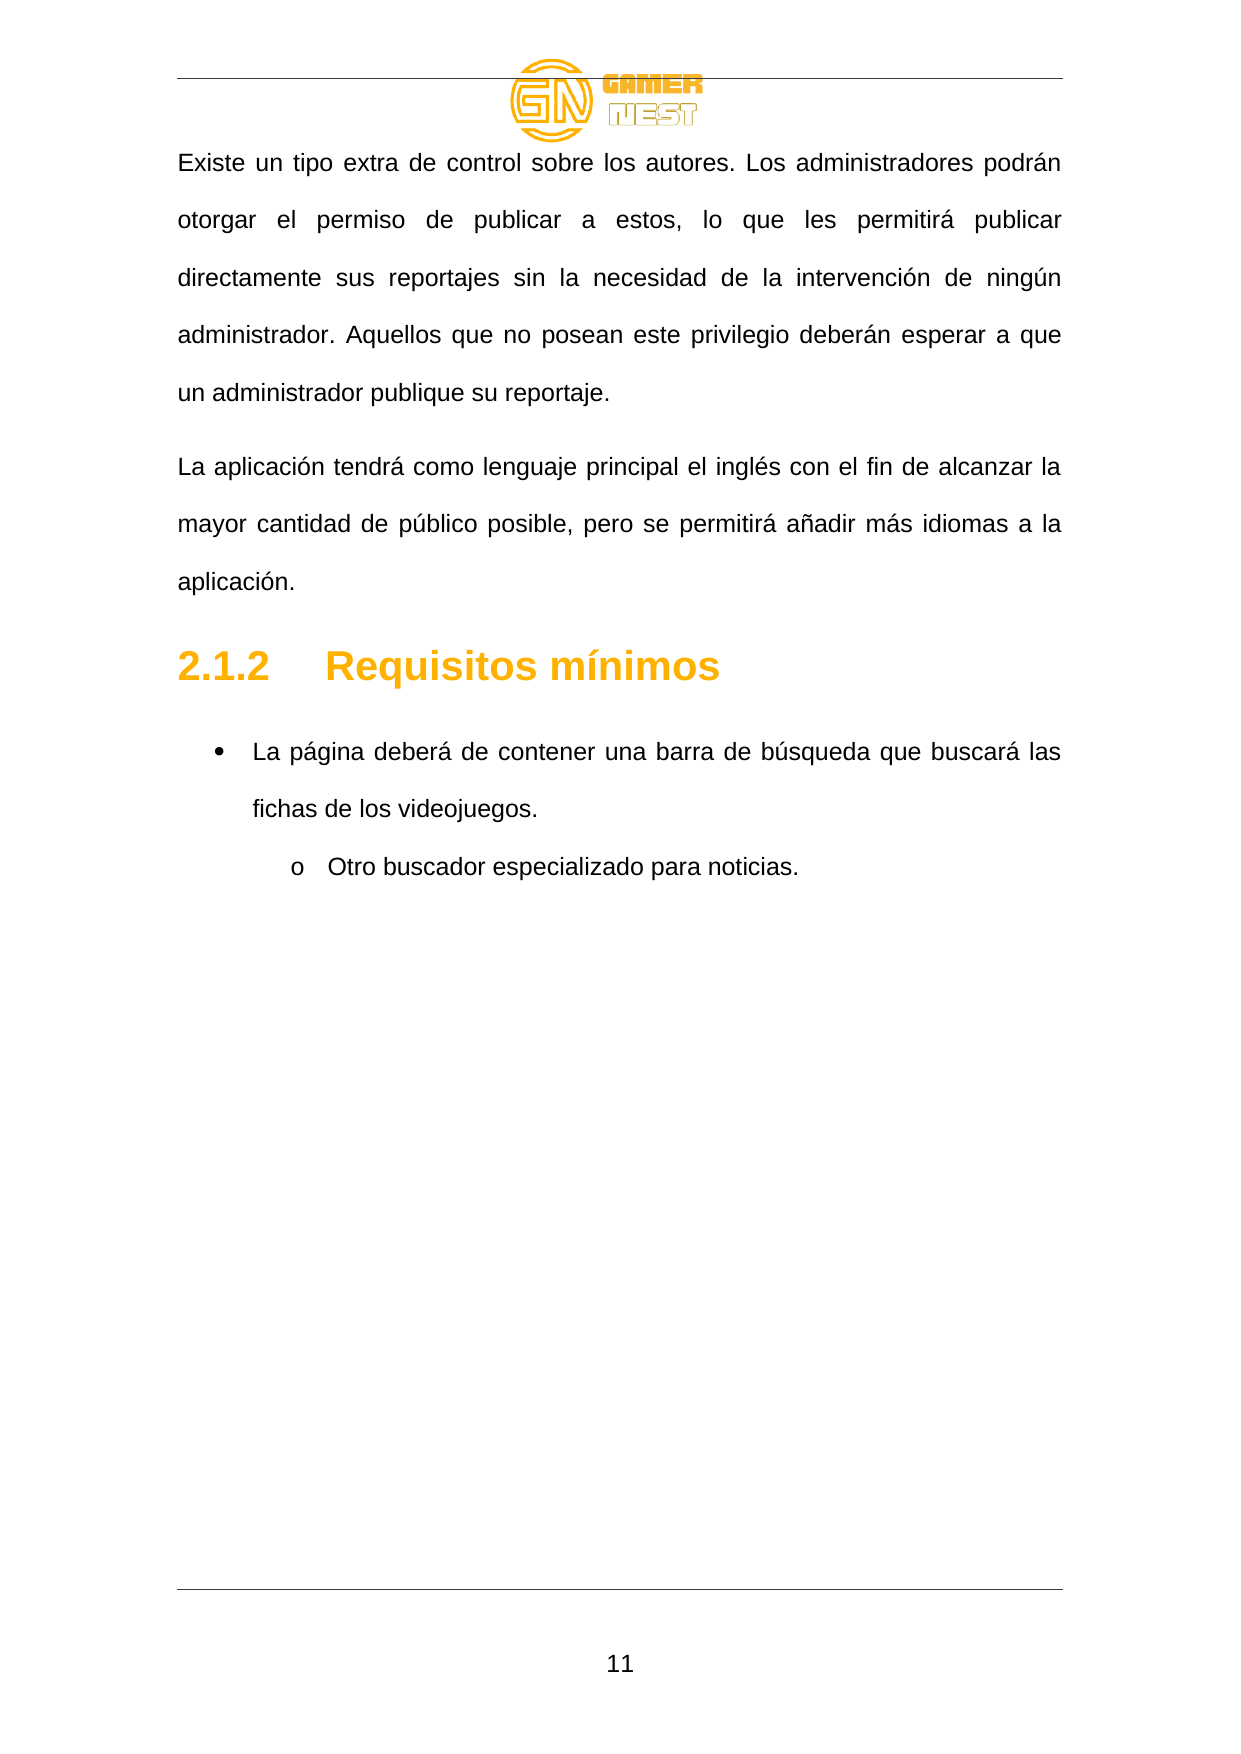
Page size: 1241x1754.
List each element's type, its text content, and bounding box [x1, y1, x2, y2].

text Existe un tipo extra de control sobre los autores. Los administradores podrán otorgar el permiso de publicar a estos, lo que les permitirá publicar directamente sus reportajes sin la necesidad de la intervención de ningún administrador. Aquellos que no posean este privilegio deberán esperar a que un administrador publique su reportaje. [177, 148, 1063, 406]
subtitle Requisitos mínimos [177, 641, 1063, 689]
list La página deberá de contener una barra de búsqueda que buscará las fichas de los videojuegos. [215, 737, 1063, 823]
picture [501, 79, 739, 146]
list Otro buscador especializado para noticias. [290, 852, 1063, 883]
picture [501, 53, 739, 78]
text La aplicación tendrá como lenguaje principal el inglés con el fin de alcanzar la mayor cantidad de público posible, pero se permitirá añadir más idiomas a la aplicación. [177, 452, 1063, 596]
